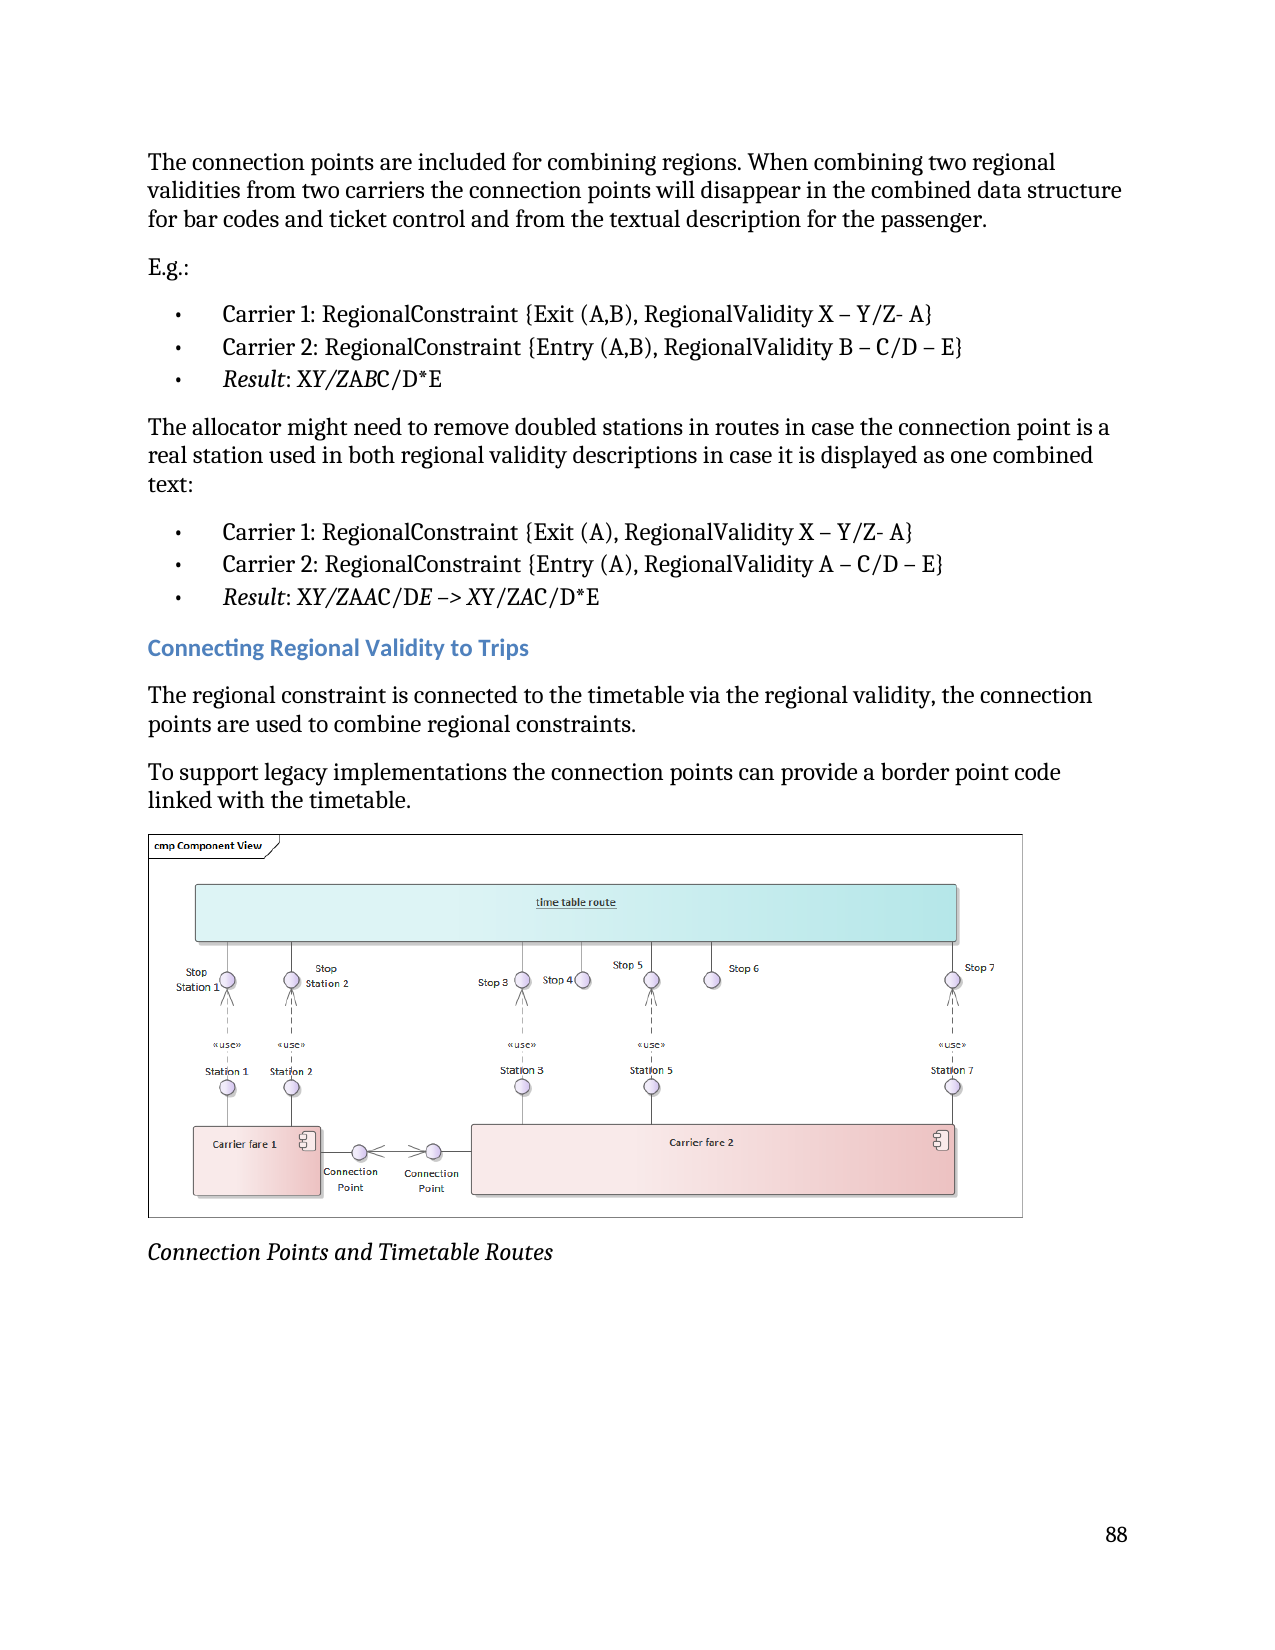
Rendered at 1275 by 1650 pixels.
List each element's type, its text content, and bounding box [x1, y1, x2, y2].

list Carrier 2: RegionalConstraint {Entry (A), RegionalValidity A – C/D – E} [173, 550, 1127, 579]
list Result: XY/ZAAC/DE –> XY/ZAC/D*E [173, 583, 1127, 611]
text The regional constraint is connected to the timetable via the regional validity, the connection points are used to combine regional constraints. [148, 681, 1127, 739]
text Connection Points and Timetable Routes [148, 1238, 1127, 1267]
subtitle Connecting Regional Validity to Trips [148, 632, 1127, 663]
picture [147, 833, 1023, 1218]
list Carrier 2: RegionalConstraint {Entry (A,B), RegionalValidity B – C/D – E} [173, 333, 1127, 361]
text The connection points are included for combining regions. When combining two regional validities from two carriers the connection points will disappear in the combined data structure for bar codes and ticket control and from the textual description for the passenger. [148, 148, 1127, 234]
list Carrier 1: RegionalConstraint {Exit (A,B), RegionalValidity X – Y/Z- A} [173, 300, 1127, 329]
text The allocator might need to remove doubled stations in routes in case the connection point is a real station used in both regional validity descriptions in case it is displayed as one combined text: [148, 413, 1127, 499]
text To support legacy implementations the connection points can provide a border point code linked with the timetable. [148, 758, 1127, 815]
text E.g.: [148, 253, 1127, 281]
list Carrier 1: RegionalConstraint {Exit (A), RegionalValidity X – Y/Z- A} [173, 518, 1127, 546]
list Result: XY/ZABC/D*E [173, 365, 1127, 394]
